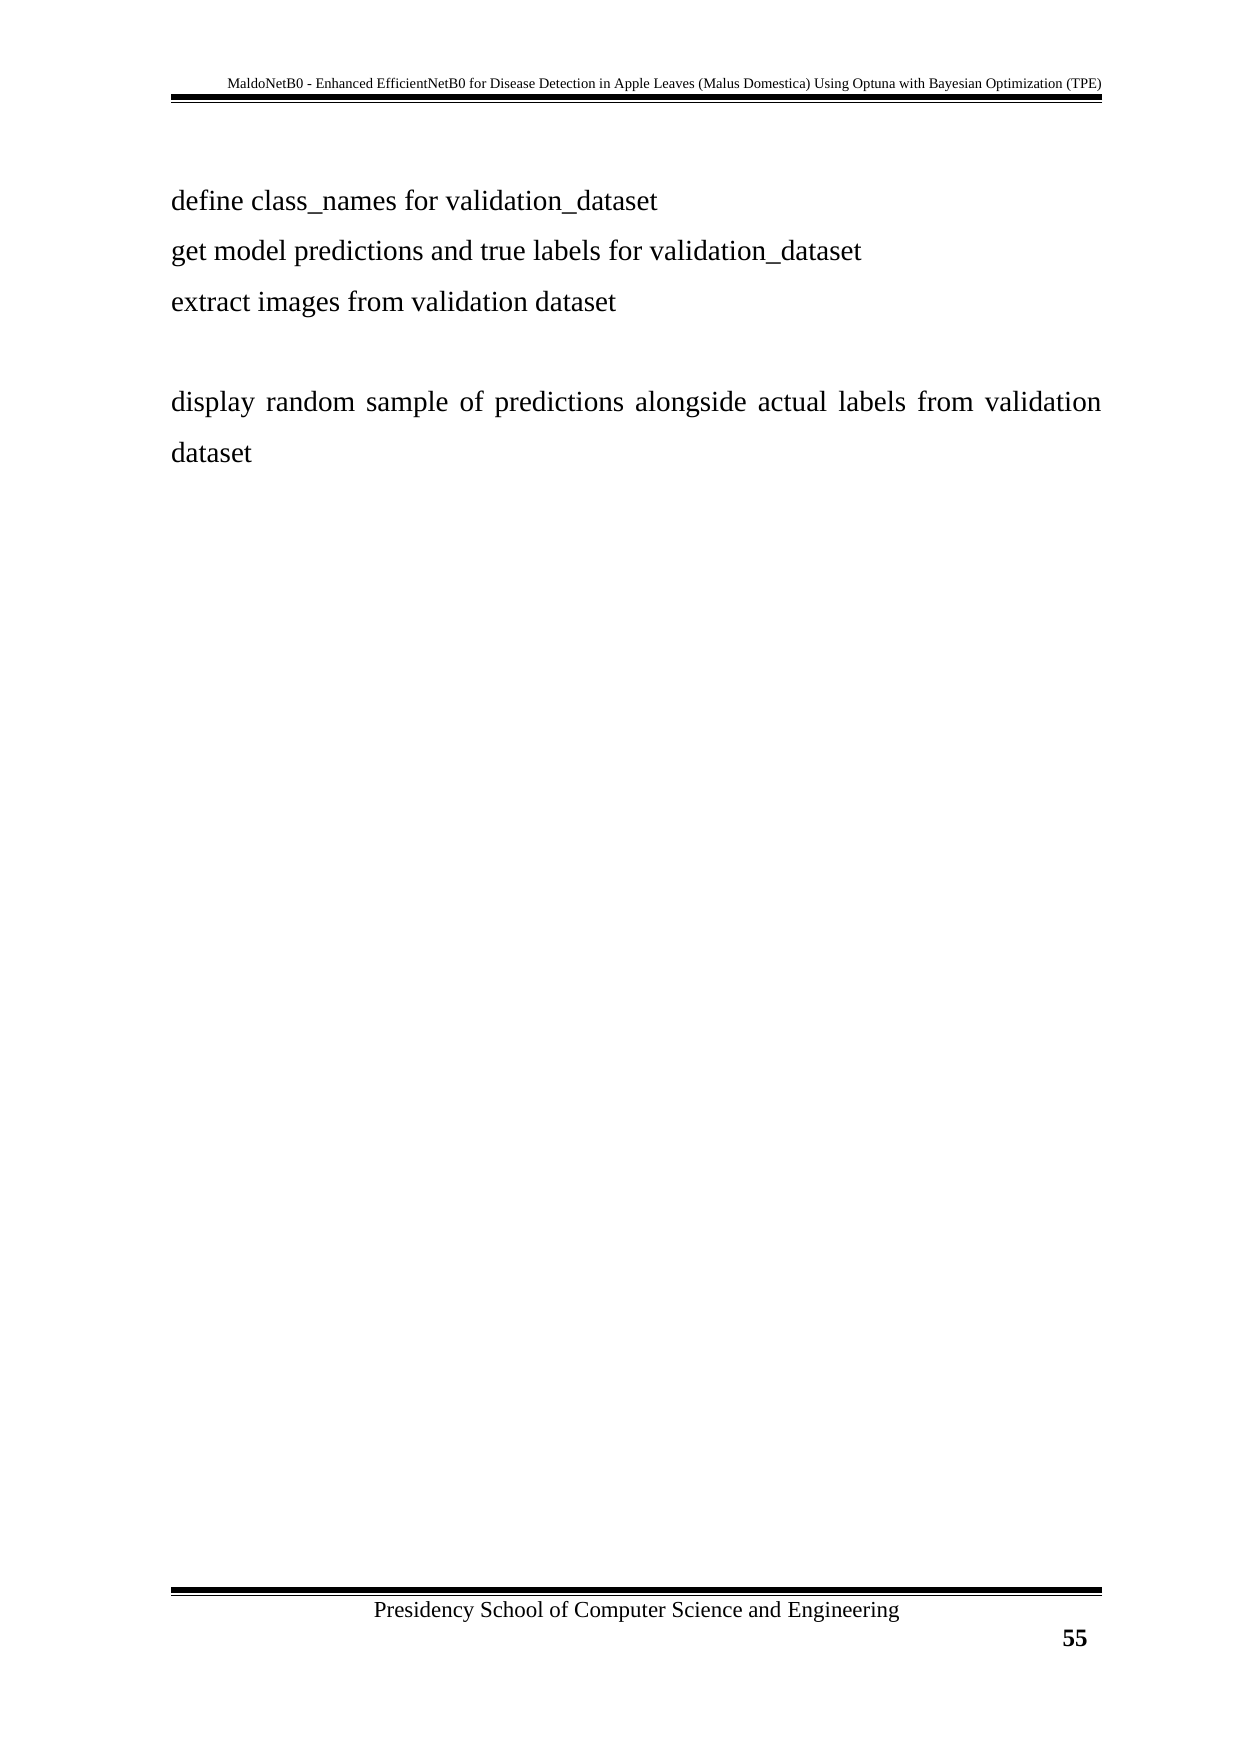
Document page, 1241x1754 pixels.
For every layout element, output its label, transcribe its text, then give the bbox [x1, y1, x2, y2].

text define class_names for validation_dataset [171, 183, 1102, 217]
text display random sample of predictions alongside actual labels from validation dataset [171, 384, 1102, 468]
text get model predictions and true labels for validation_dataset [171, 233, 1102, 267]
text extract images from validation dataset [171, 284, 1102, 317]
